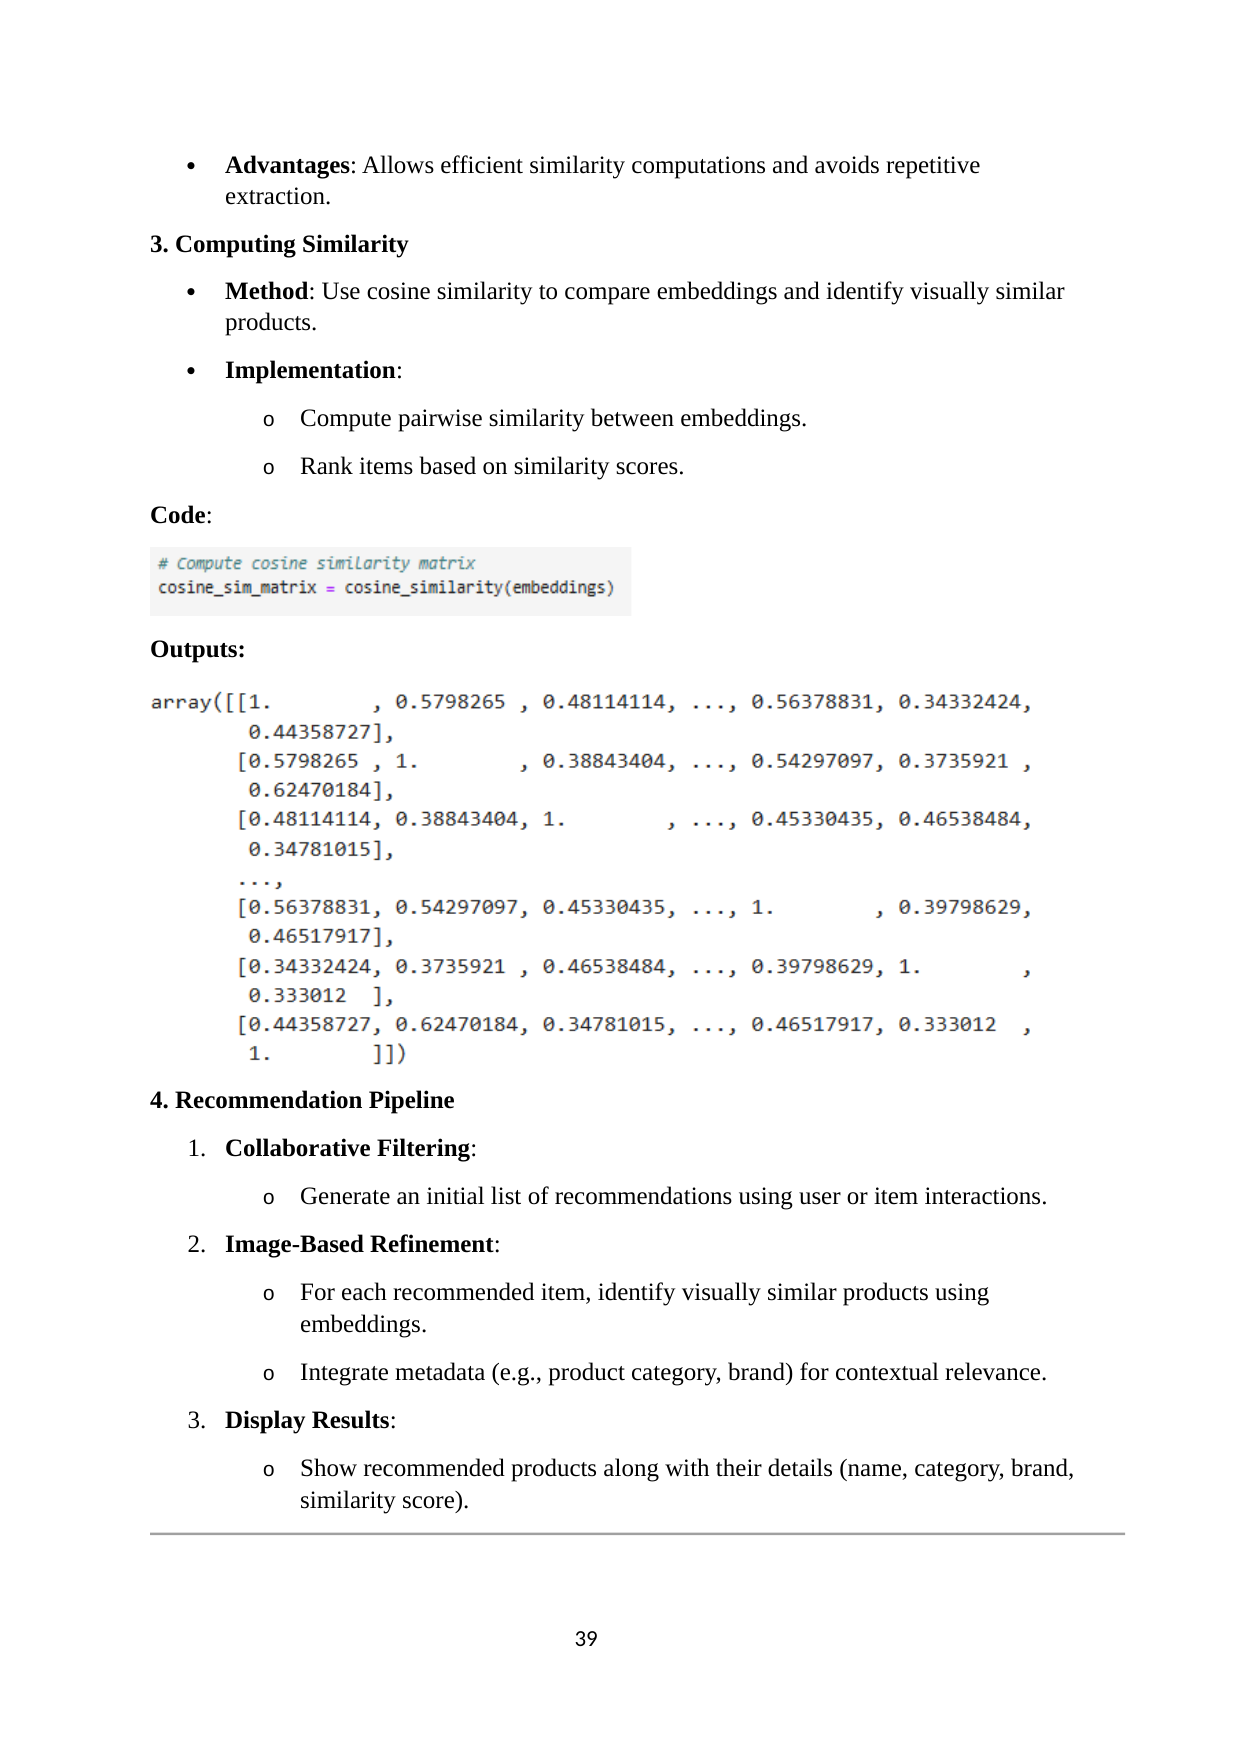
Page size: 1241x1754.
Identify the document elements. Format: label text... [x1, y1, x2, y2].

list Rank items based on similarity scores. [262, 451, 1090, 481]
list Integrate metadata (e.g., product category, brand) for contextual relevance. [262, 1357, 1090, 1386]
text Code: [150, 500, 1090, 529]
list Generate an initial list of recommendations using user or item interactions. [262, 1181, 1090, 1211]
text Outputs: [150, 634, 1090, 663]
list Method: Use cosine similarity to compare embeddings and identify visually similar products. [187, 276, 1090, 336]
picture [150, 547, 632, 616]
list Advantages: Allows efficient similarity computations and avoids repetitive extraction. [187, 150, 1090, 210]
list Compute pairwise similarity between embeddings. [262, 403, 1090, 432]
list Image-Based Refinement: [187, 1229, 1090, 1258]
text 3. Computing Similarity [150, 229, 1090, 257]
list Show recommended products along with their details (name, category, brand, similarity score). [262, 1453, 1090, 1514]
list Collaborative Filtering: [187, 1133, 1090, 1162]
text 4. Recommendation Pipeline [150, 1086, 1090, 1114]
list Display Results: [187, 1405, 1090, 1434]
picture [150, 681, 1089, 1067]
list For each recommended item, identify visually similar products using embeddings. [262, 1277, 1090, 1338]
list Implementation: [187, 355, 1090, 384]
